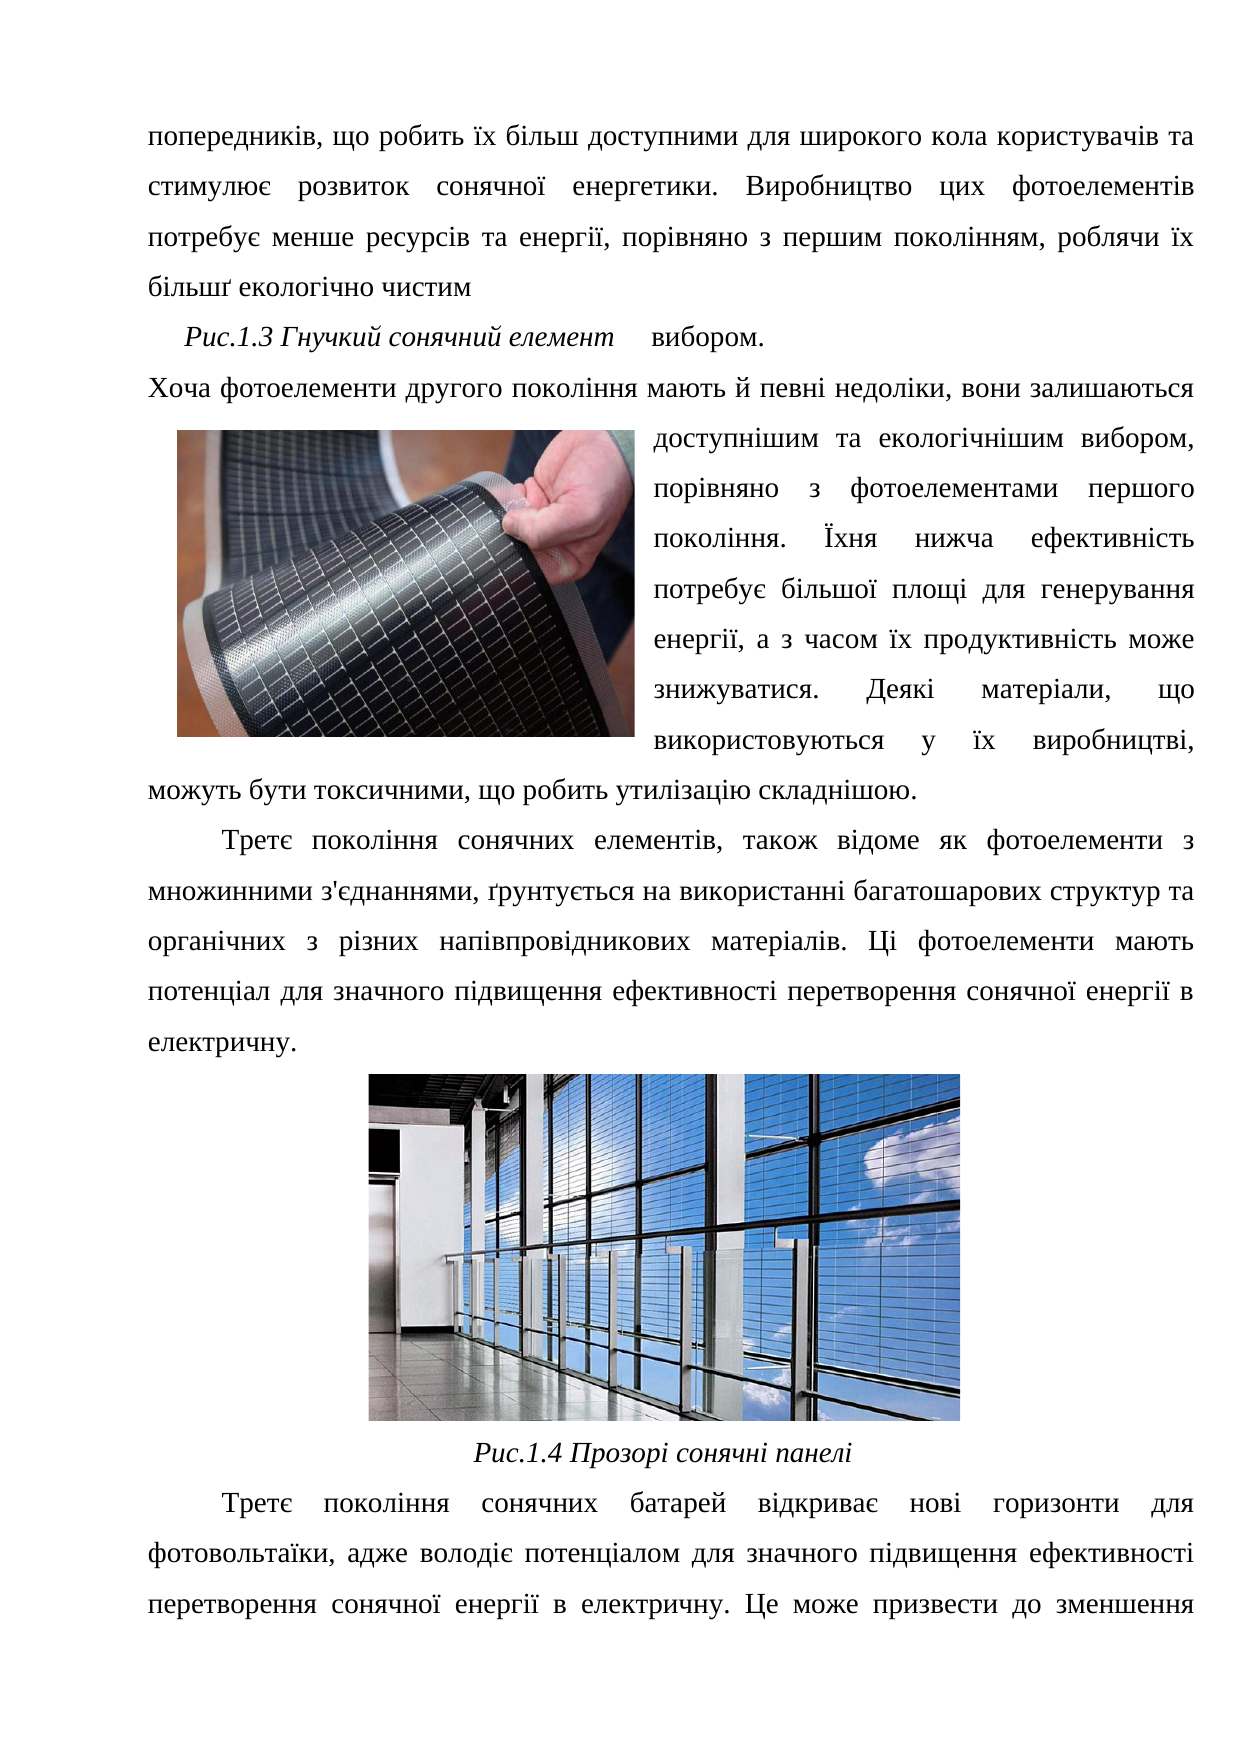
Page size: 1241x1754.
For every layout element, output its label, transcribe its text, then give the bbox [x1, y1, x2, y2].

picture [368, 1074, 961, 1421]
picture [177, 430, 635, 737]
text Рис.1.3 Гнучкий сонячний елемент вибором. [148, 319, 1195, 353]
text Третє покоління сонячних елементів, також відоме як фотоелементи з множинними з'єднаннями, ґрунтується на використанні багатошарових структур та органічних з різних напівпровідникових матеріалів. Ці фотоелементи мають потенціал для значного підвищення ефективності перетворення сонячної енергії в електричну. [148, 822, 1195, 1057]
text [148, 1485, 1195, 1619]
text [148, 118, 1195, 303]
text Рис.1.4 Прозорі сонячні панелі [177, 1435, 1152, 1468]
